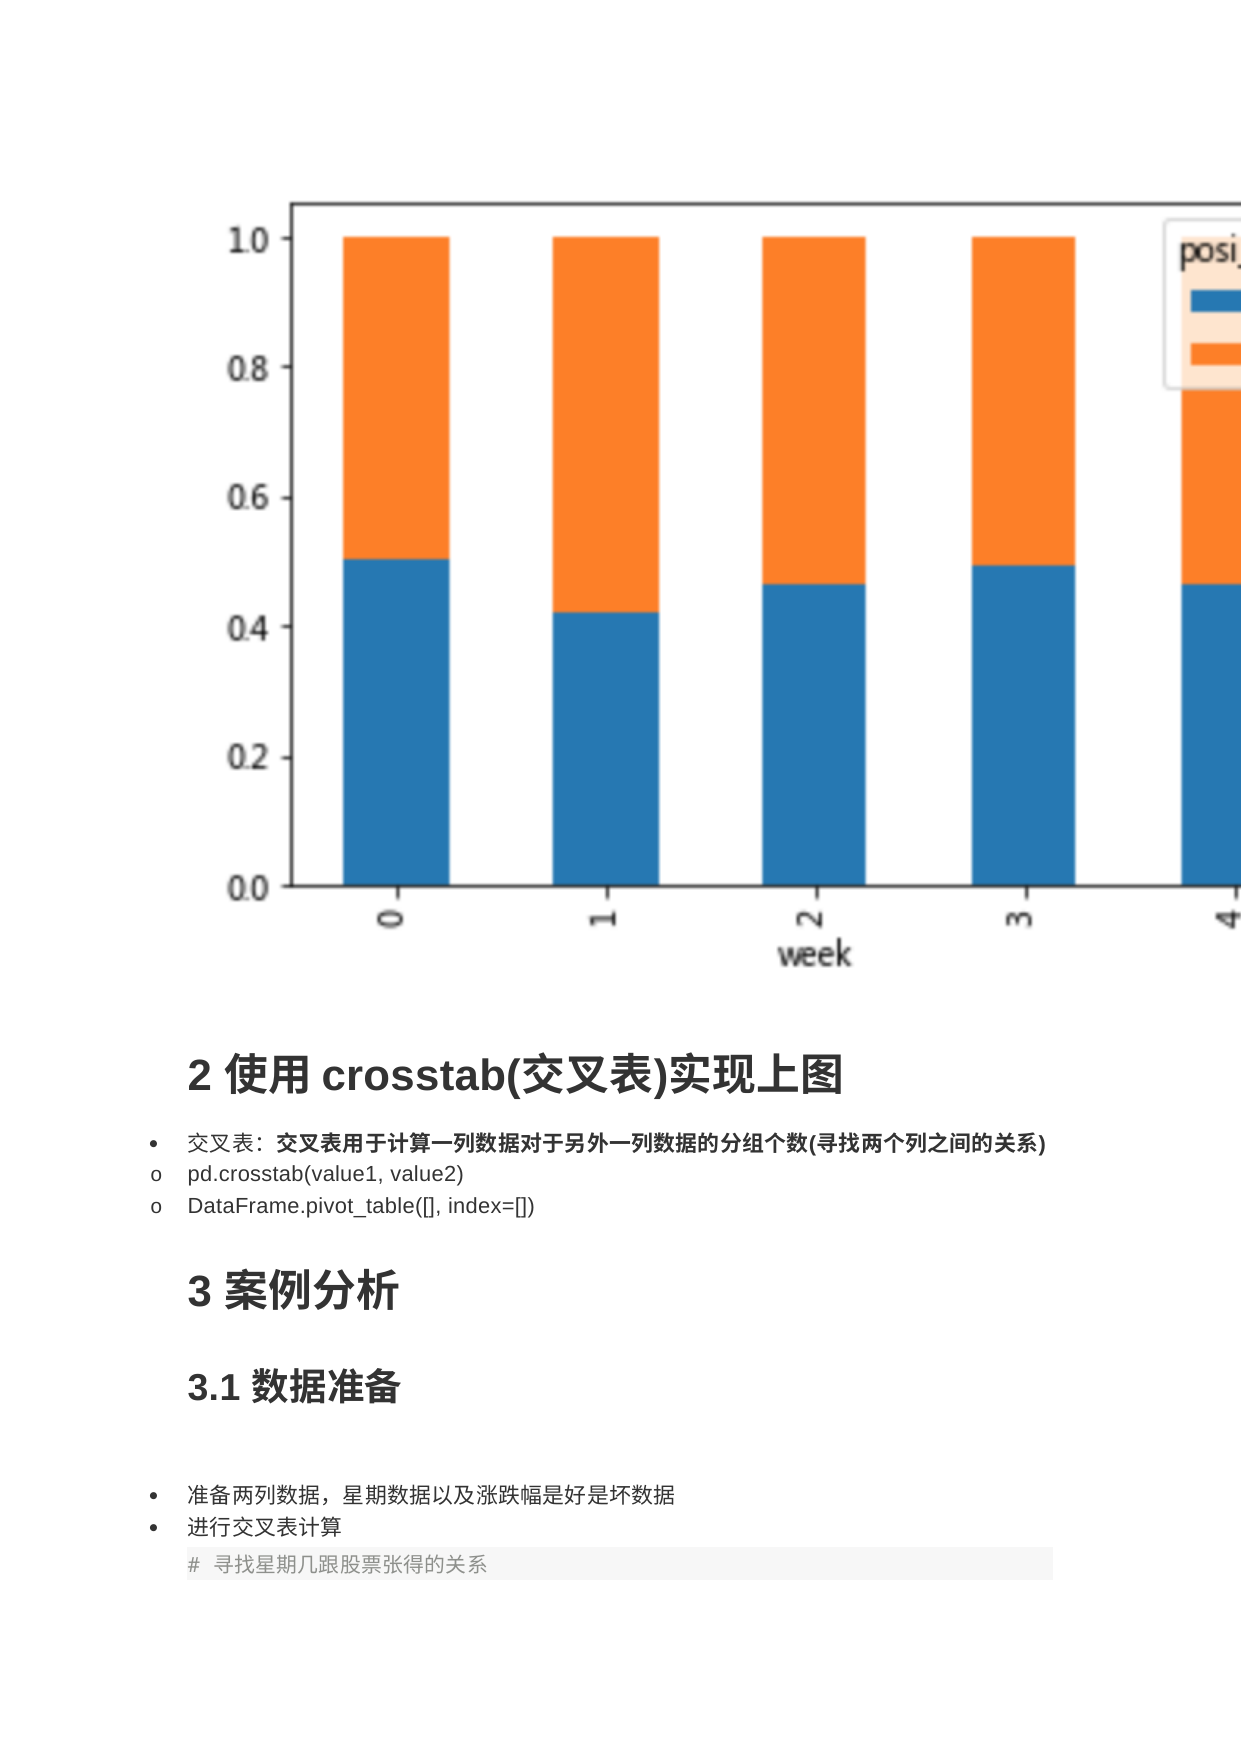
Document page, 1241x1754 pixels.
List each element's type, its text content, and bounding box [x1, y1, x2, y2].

list pd.crosstab(value1, value2) [150, 1158, 1053, 1190]
subtitle 2 使用crosstab(交叉表)实现上图 [187, 1039, 1053, 1104]
subtitle 3.1 数据准备 [187, 1351, 1053, 1416]
list 进行交叉表计算 [150, 1510, 1053, 1542]
list 准备两列数据，星期数据以及涨跌幅是好是坏数据 [150, 1477, 1053, 1510]
list DataFrame.pivot_table([], index=[]) [150, 1190, 1053, 1223]
picture [187, 162, 1241, 1007]
text # 寻找星期几跟股票张得的关系 [187, 1547, 1053, 1580]
list 交叉表：交叉表用于计算一列数据对于另外一列数据的分组个数(寻找两个列之间的关系) [150, 1125, 1053, 1158]
subtitle 3 案例分析 [187, 1254, 1053, 1319]
